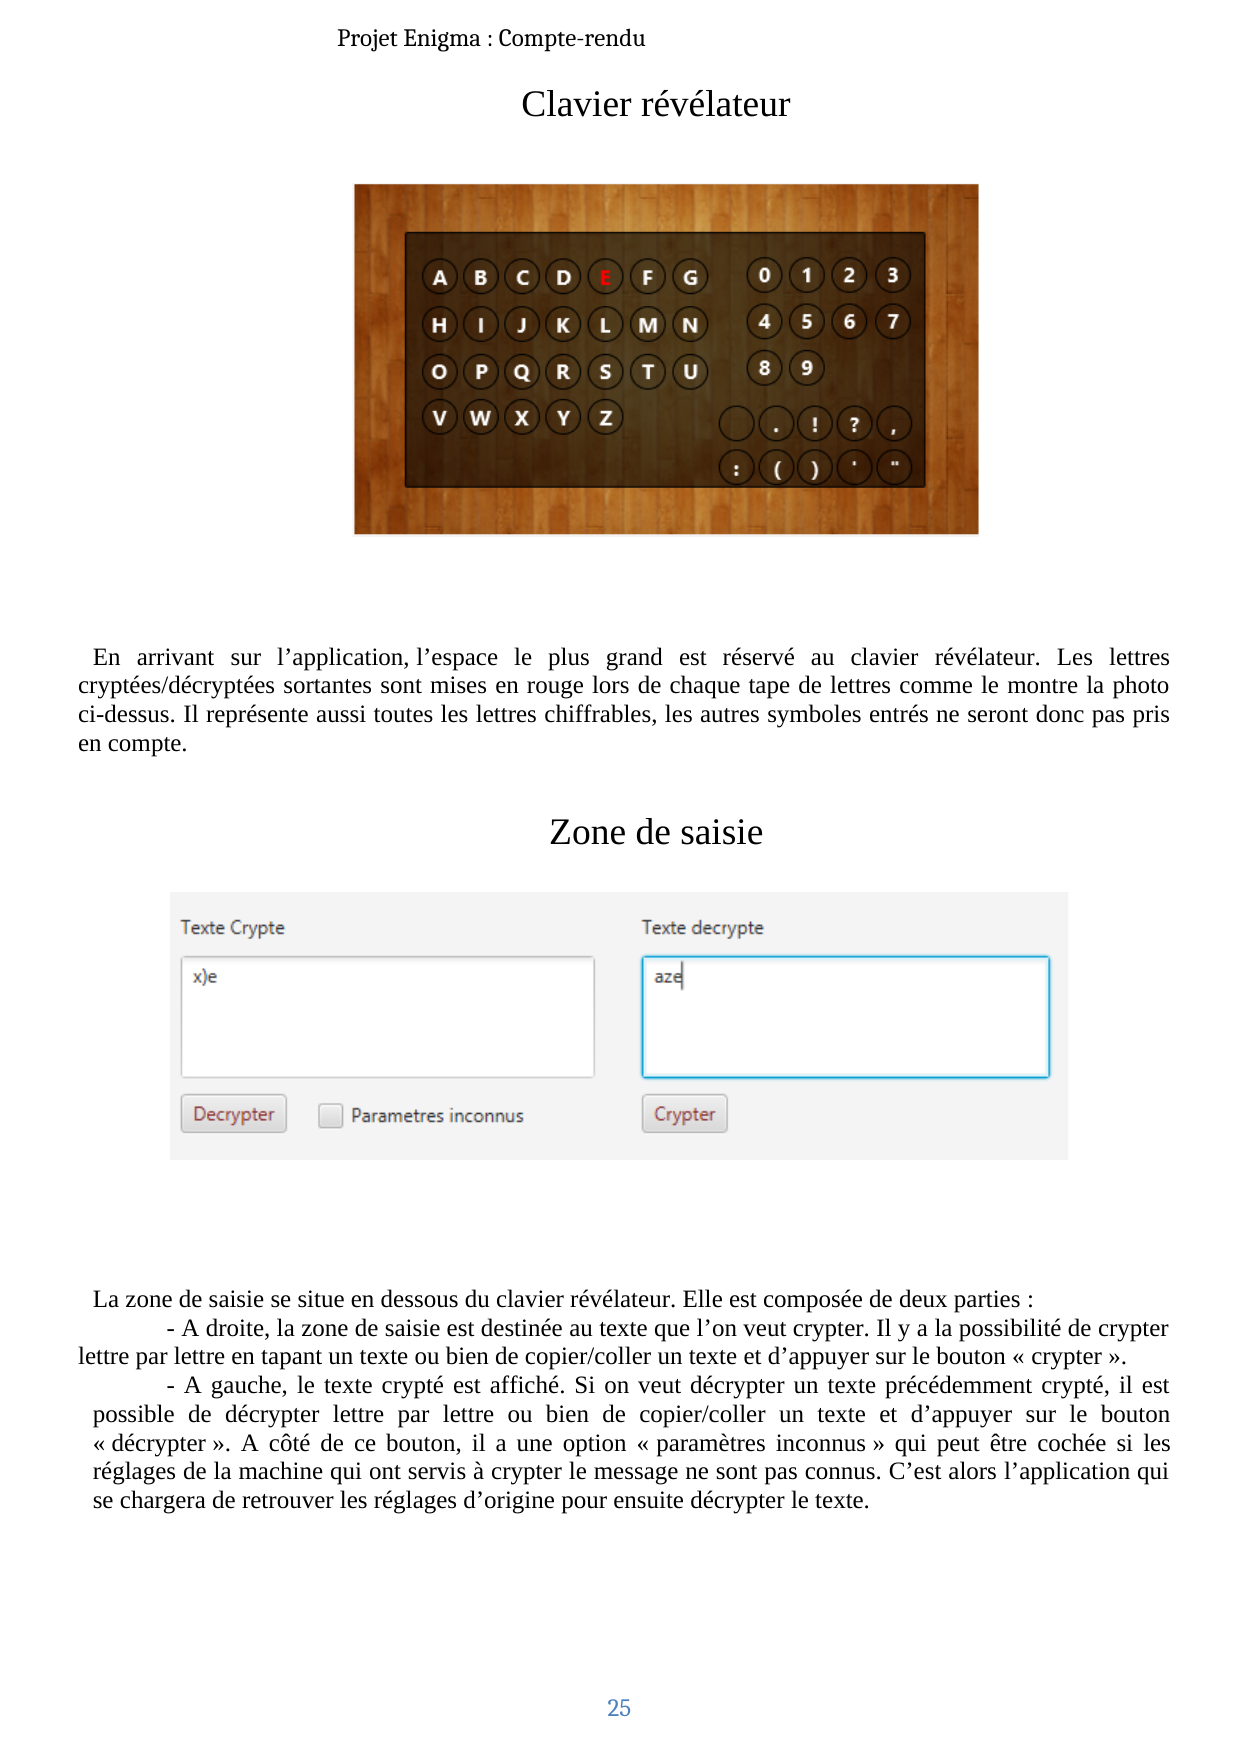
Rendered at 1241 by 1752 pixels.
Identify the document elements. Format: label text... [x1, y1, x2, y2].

text - A gauche, le texte crypté est affiché. Si on veut décrypter un texte précédemment crypté, il est possible de décrypter lettre par lettre ou bien de copier/coller un texte et d’appuyer sur le bouton « décrypter ». A côté de ce bouton, il a une option « paramètres inconnus » qui peut être cochée si les réglages de la machine qui ont servis à crypter le message ne sont pas connus. C’est alors l’application qui se chargera de retrouver les réglages d’origine pour ensuite décrypter le texte. [93, 1370, 1171, 1514]
picture [352, 183, 979, 537]
picture [170, 892, 1069, 1160]
text La zone de saisie se situe en dessous du clavier révélateur. Elle est composée de deux parties : [78, 1284, 1171, 1313]
text Zone de saisie [19, 809, 1219, 853]
text En arrivant sur l’application, l’espace le plus grand est réservé au clavier révélateur. Les lettres cryptées/décryptées sortantes sont mises en rouge lors de chaque tape de lettres comme le montre la photo ci-dessus. Il représente aussi toutes les lettres chiffrables, les autres symboles entrés ne seront donc pas pris en compte. [78, 642, 1171, 757]
text Clavier révélateur [19, 81, 1219, 124]
text - A droite, la zone de saisie est destinée au texte que l’on veut crypter. Il y a la possibilité de crypter lettre par lettre en tapant un texte ou bien de copier/coller un texte et d’appuyer sur le bouton « crypter ». [78, 1313, 1171, 1370]
